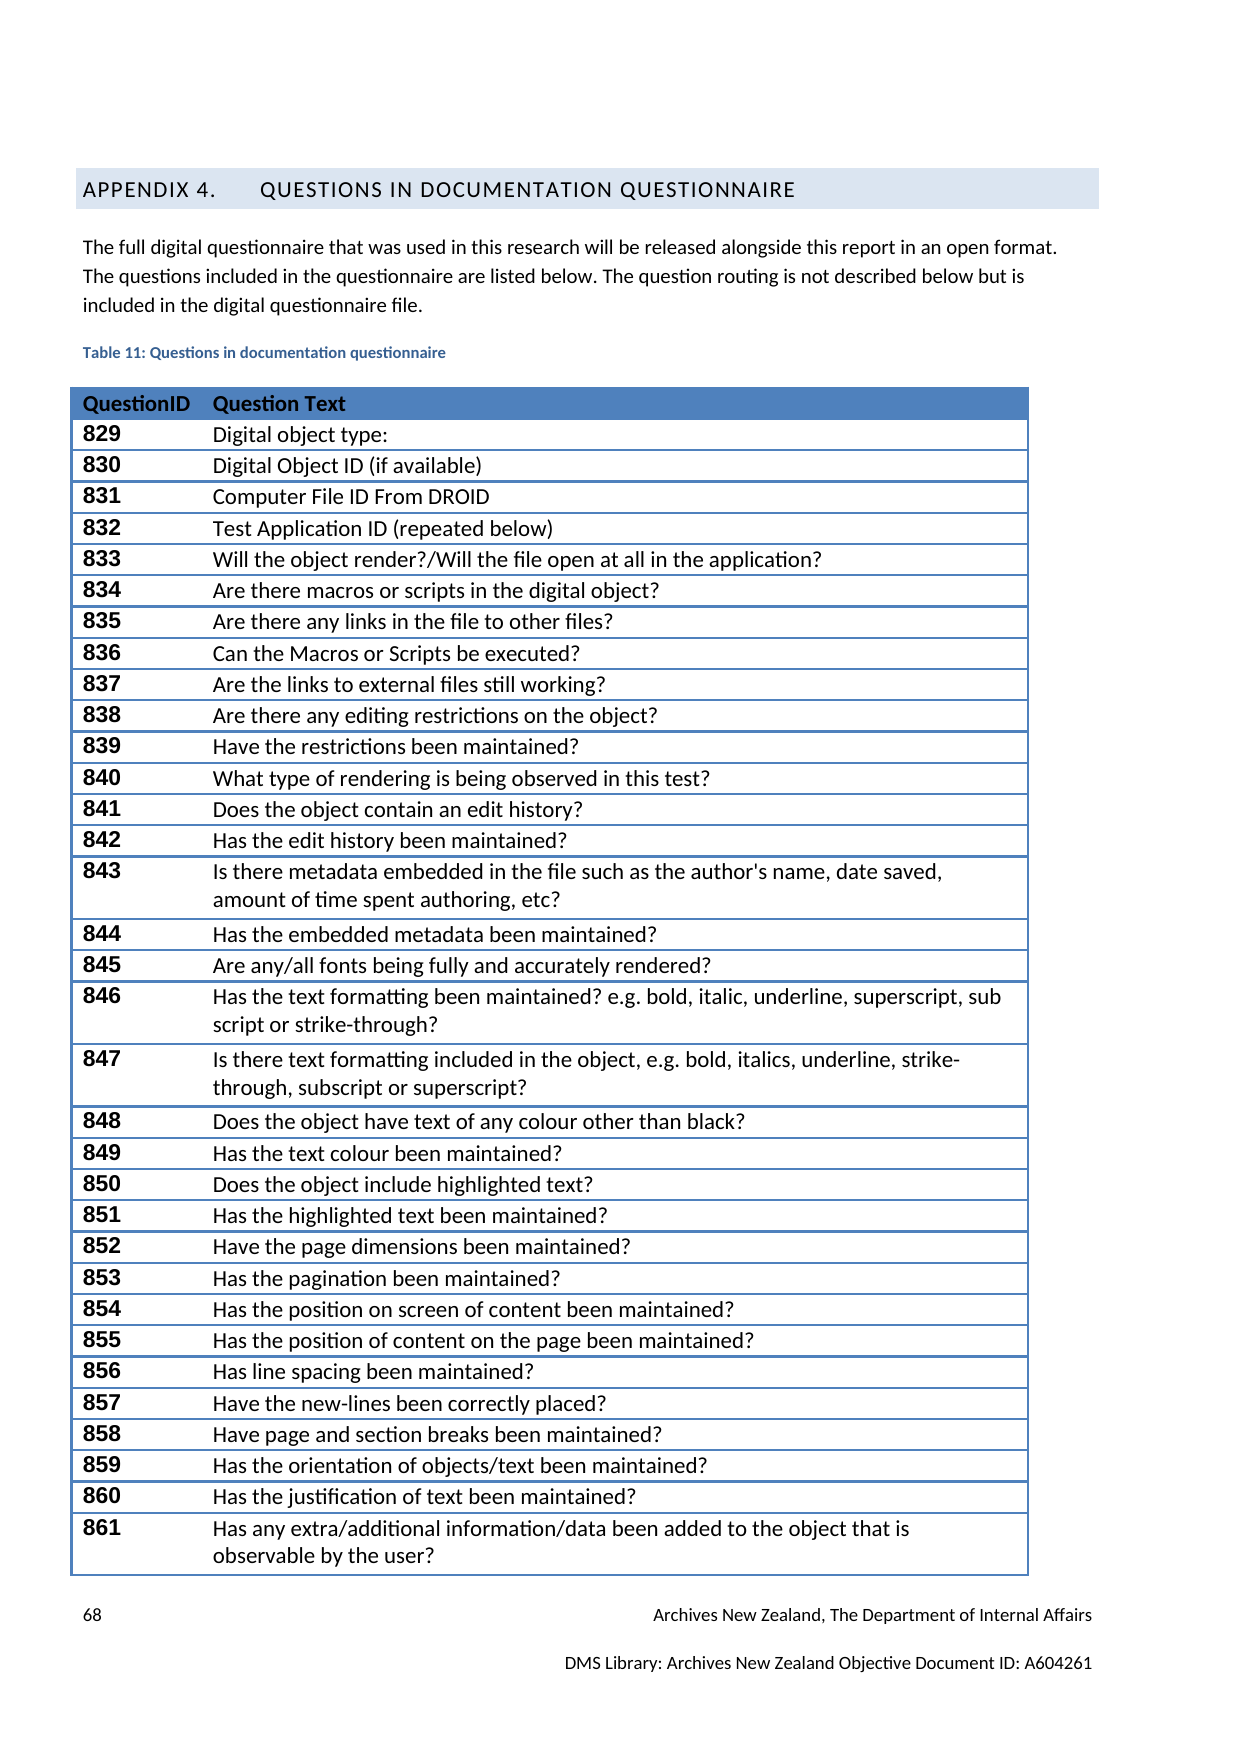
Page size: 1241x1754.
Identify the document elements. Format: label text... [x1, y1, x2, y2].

table_cell 839 [73, 733, 201, 762]
table_cell 858 [73, 1420, 201, 1449]
table_cell Has the edit history been maintained? [201, 826, 1027, 855]
table_cell Has the pagination been maintained? [201, 1264, 1027, 1293]
table_header Question Text [201, 389, 1027, 418]
table_cell 850 [73, 1170, 201, 1199]
table_cell 861 [73, 1514, 201, 1574]
table_cell Is there metadata embedded in the file such as the author's name, date saved, amount of time spent authoring, etc? [201, 858, 1027, 918]
table_cell Have the page dimensions been maintained? [201, 1233, 1027, 1262]
table_cell 843 [73, 858, 201, 918]
table_cell Digital object type: [201, 420, 1027, 449]
table_cell 835 [73, 608, 201, 637]
table_cell Has the orientation of objects/text been maintained? [201, 1451, 1027, 1480]
table_cell Is there text formatting included in the object, e.g. bold, italics, underline, strike-through, subscript or superscript? [201, 1045, 1027, 1105]
table_cell 854 [73, 1295, 201, 1324]
table_cell 830 [73, 451, 201, 480]
table_cell 841 [73, 795, 201, 824]
table_cell Computer File ID From DROID [201, 483, 1027, 512]
table_cell 848 [73, 1108, 201, 1137]
table_cell 860 [73, 1483, 201, 1512]
table_cell 852 [73, 1233, 201, 1262]
table_cell 847 [73, 1045, 201, 1105]
text Table 11: Questions in documentation questionnaire [83, 342, 1092, 363]
table_cell 851 [73, 1201, 201, 1230]
table_cell 859 [73, 1451, 201, 1480]
table_cell Has the highlighted text been maintained? [201, 1201, 1027, 1230]
table_cell Have page and section breaks been maintained? [201, 1420, 1027, 1449]
table_cell Has the position on screen of content been maintained? [201, 1295, 1027, 1324]
table_cell 833 [73, 545, 201, 574]
table_cell Are any/all fonts being fully and accurately rendered? [201, 951, 1027, 980]
table_cell Can the Macros or Scripts be executed? [201, 639, 1027, 668]
text The full digital questionnaire that was used in this research will be released alongside this report in an open format. The questions included in the questionnaire are listed below. The question routing is not described below but is included in the digital questionnaire file. [83, 234, 1092, 318]
table_cell 832 [73, 514, 201, 543]
text Questions in Documentation Questionnaire [83, 175, 1092, 203]
table_cell 855 [73, 1326, 201, 1355]
table_cell Are there macros or scripts in the digital object? [201, 576, 1027, 605]
table_cell Have the new-lines been correctly placed? [201, 1389, 1027, 1418]
table_cell Has line spacing been maintained? [201, 1358, 1027, 1387]
table_cell Test Application ID (repeated below) [201, 514, 1027, 543]
table_cell 837 [73, 670, 201, 699]
table_cell Does the object include highlighted text? [201, 1170, 1027, 1199]
table_cell What type of rendering is being observed in this test? [201, 764, 1027, 793]
table_cell 846 [73, 983, 201, 1043]
table_cell 857 [73, 1389, 201, 1418]
table_cell Has any extra/additional information/data been added to the object that is observable by the user? [201, 1514, 1027, 1574]
table_cell 840 [73, 764, 201, 793]
table_cell 844 [73, 920, 201, 949]
table_cell 838 [73, 701, 201, 730]
table_cell Has the text colour been maintained? [201, 1139, 1027, 1168]
table_cell Does the object have text of any colour other than black? [201, 1108, 1027, 1137]
table_cell 836 [73, 639, 201, 668]
table_cell Has the text formatting been maintained? e.g. bold, italic, underline, superscript, sub script or strike-through? [201, 983, 1027, 1043]
table_cell 845 [73, 951, 201, 980]
table_cell Have the restrictions been maintained? [201, 733, 1027, 762]
table_cell 856 [73, 1358, 201, 1387]
table_cell Has the justification of text been maintained? [201, 1483, 1027, 1512]
table_cell 853 [73, 1264, 201, 1293]
table_cell 842 [73, 826, 201, 855]
table_cell Are there any editing restrictions on the object? [201, 701, 1027, 730]
table_cell Has the position of content on the page been maintained? [201, 1326, 1027, 1355]
table_cell Has the embedded metadata been maintained? [201, 920, 1027, 949]
table_cell Digital Object ID (if available) [201, 451, 1027, 480]
table_header QuestionID [73, 389, 201, 418]
table_cell 829 [73, 420, 201, 449]
table_cell Are there any links in the file to other files? [201, 608, 1027, 637]
table_cell Are the links to external files still working? [201, 670, 1027, 699]
table_cell 849 [73, 1139, 201, 1168]
table_cell 834 [73, 576, 201, 605]
table_cell Will the object render?/Will the file open at all in the application? [201, 545, 1027, 574]
table_cell 831 [73, 483, 201, 512]
table_cell Does the object contain an edit history? [201, 795, 1027, 824]
